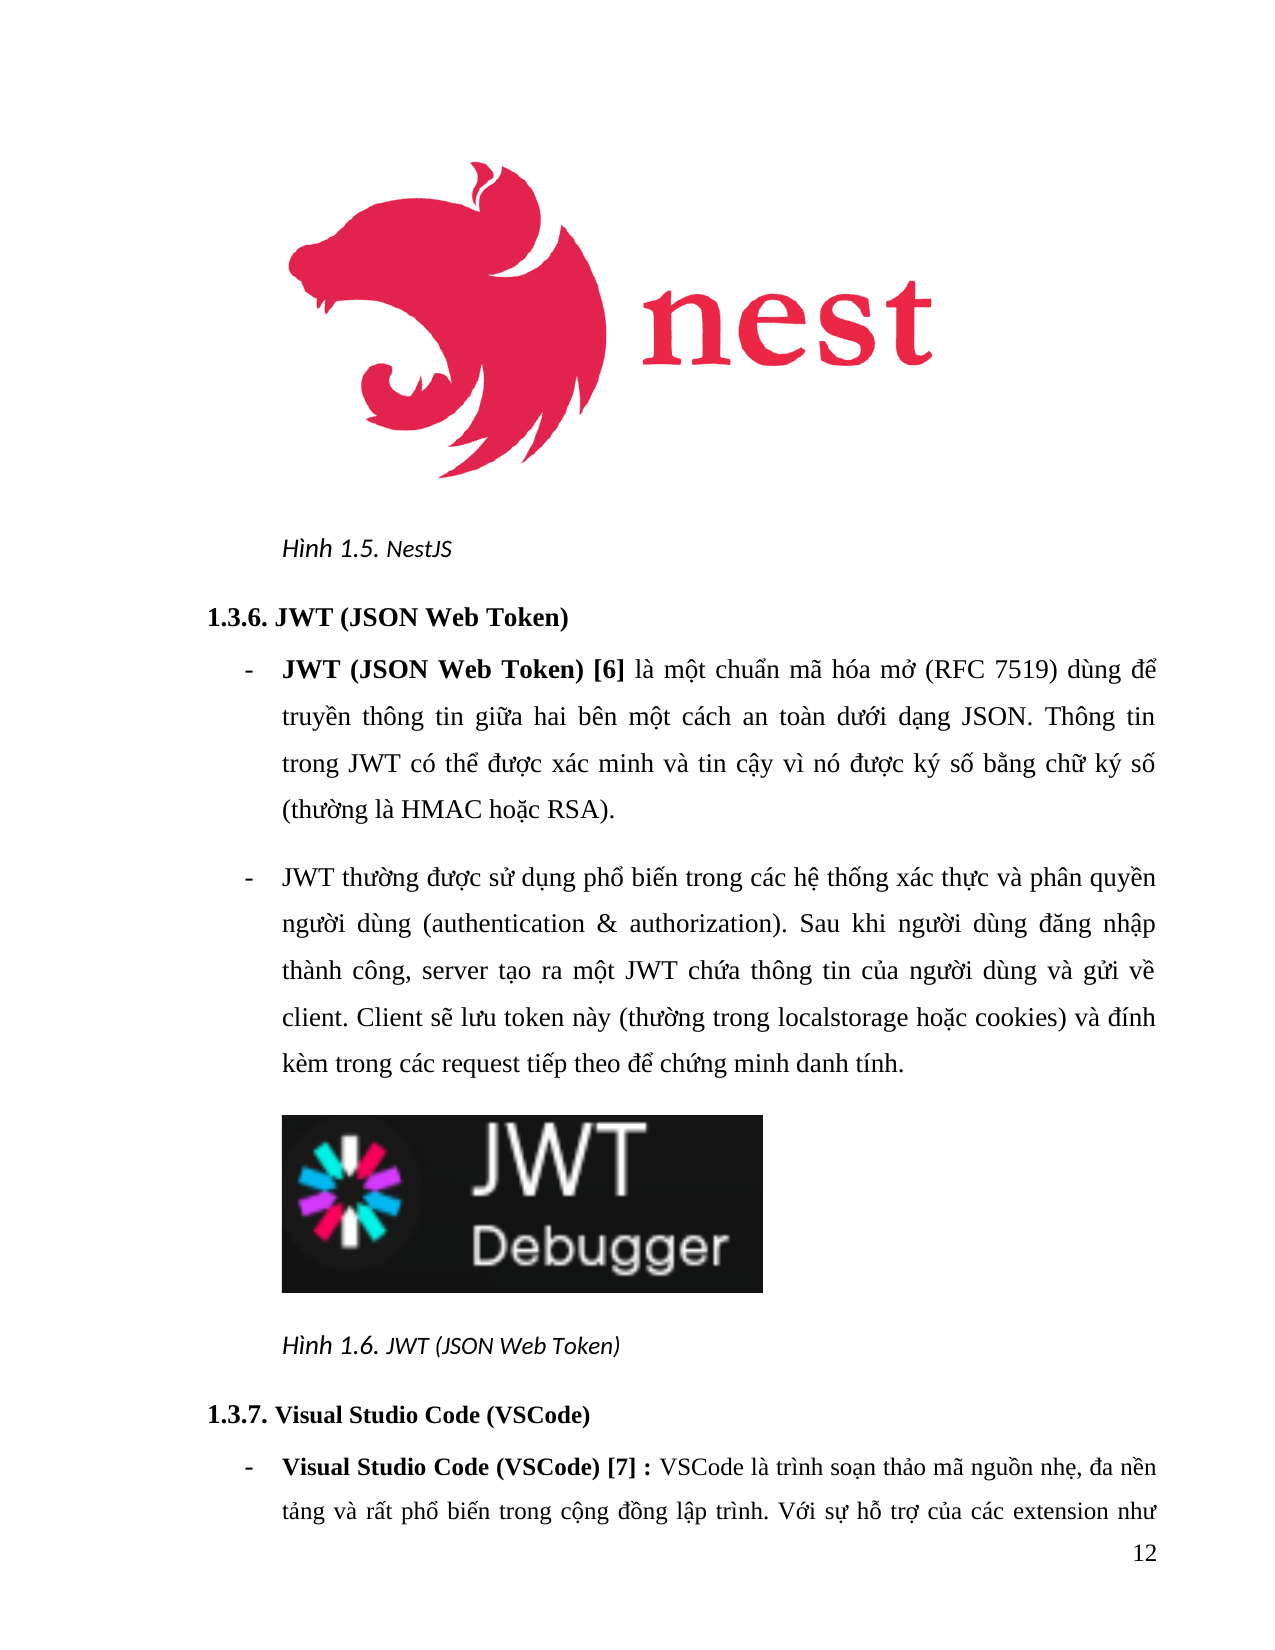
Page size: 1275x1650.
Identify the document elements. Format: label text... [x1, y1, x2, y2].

picture [281, 1115, 763, 1293]
list JWT (JSON Web Token) [6] là một chuẩn mã hóa mở (RFC 7519) dùng để truyền thông tin giữa hai bên một cách an toàn dưới dạng JSON. Thông tin trong JWT có thể được xác minh và tin cậy vì nó được ký số bằng chữ ký số (thường là HMAC hoặc RSA). [244, 653, 1157, 824]
picture [281, 147, 995, 495]
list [244, 1450, 1157, 1524]
subtitle 1.3.7. Visual Studio Code (VSCode) [207, 1398, 1157, 1429]
list JWT thường được sử dụng phổ biến trong các hệ thống xác thực và phân quyền người dùng (authentication & authorization). Sau khi người dùng đăng nhập thành công, server tạo ra một JWT chứa thông tin của người dùng và gửi về client. Client sẽ lưu token này (thường trong localstorage hoặc cookies) và đính kèm trong các request tiếp theo để chứng minh danh tính. [244, 861, 1157, 1079]
subtitle 1.3.6. JWT (JSON Web Token) [207, 601, 1157, 632]
subtitle Hình 1.5. NestJS [207, 531, 1157, 564]
subtitle Hình 1.6. JWT (JSON Web Token) [207, 1328, 1157, 1361]
